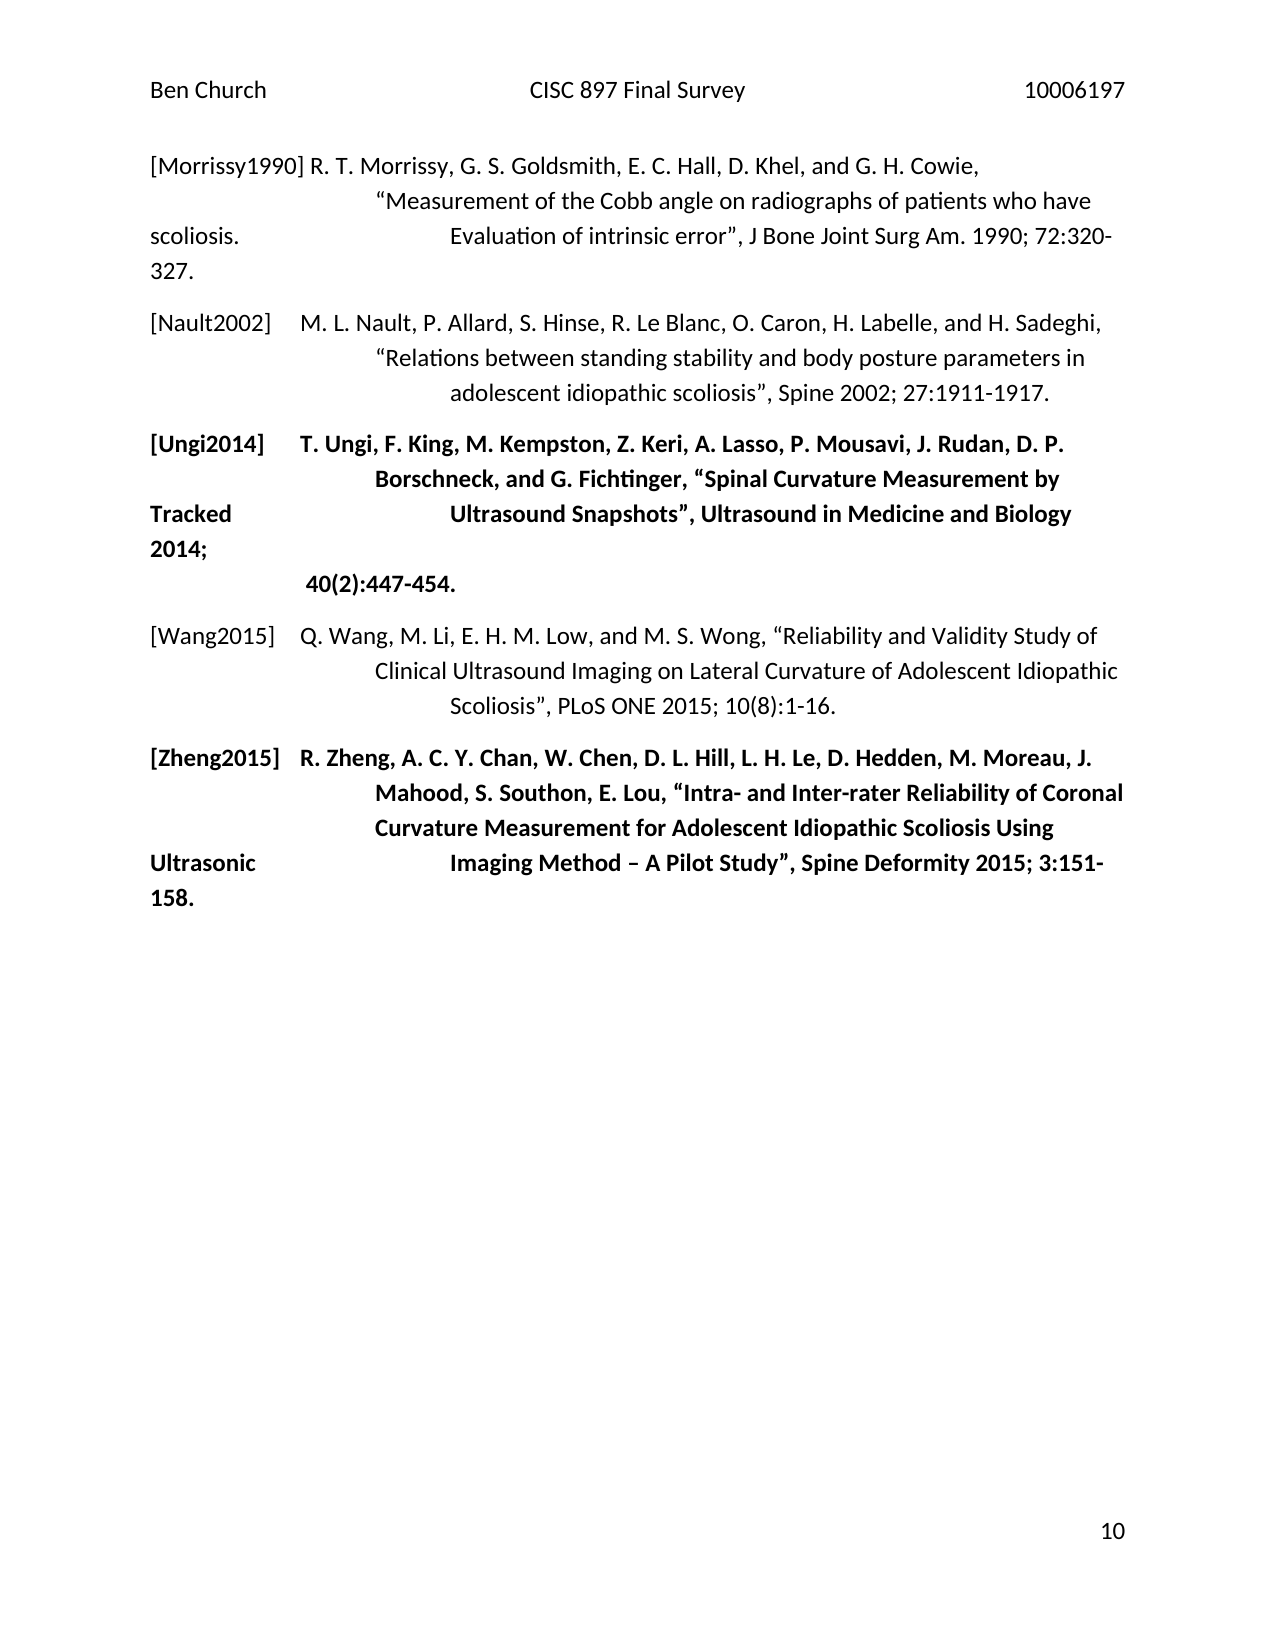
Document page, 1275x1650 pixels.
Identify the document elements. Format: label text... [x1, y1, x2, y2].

text [Morrissy1990] R. T. Morrissy, G. S. Goldsmith, E. C. Hall, D. Khel, and G. H. Cowie, “Measurement of the Cobb angle on radiographs of patients who have scoliosis. Evaluation of intrinsic error”, J Bone Joint Surg Am. 1990; 72:320-327. [150, 150, 1125, 286]
text [Zheng2015] R. Zheng, A. C. Y. Chan, W. Chen, D. L. Hill, L. H. Le, D. Hedden, M. Moreau, J. Mahood, S. Southon, E. Lou, “Intra- and Inter-rater Reliability of Coronal Curvature Measurement for Adolescent Idiopathic Scoliosis Using Ultrasonic Imaging Method – A Pilot Study”, Spine Deformity 2015; 3:151-158. [150, 742, 1125, 912]
text [Nault2002] M. L. Nault, P. Allard, S. Hinse, R. Le Blanc, O. Caron, H. Labelle, and H. Sadeghi, “Relations between standing stability and body posture parameters in adolescent idiopathic scoliosis”, Spine 2002; 27:1911-1917. [150, 307, 1125, 407]
text [Ungi2014] T. Ungi, F. King, M. Kempston, Z. Keri, A. Lasso, P. Mousavi, J. Rudan, D. P. Borschneck, and G. Fichtinger, “Spinal Curvature Measurement by Tracked Ultrasound Snapshots”, Ultrasound in Medicine and Biology 2014; 40(2):447-454. [150, 428, 1125, 599]
text [Wang2015] Q. Wang, M. Li, E. H. M. Low, and M. S. Wong, “Reliability and Validity Study of Clinical Ultrasound Imaging on Lateral Curvature of Adolescent Idiopathic Scoliosis”, PLoS ONE 2015; 10(8):1-16. [150, 620, 1125, 721]
